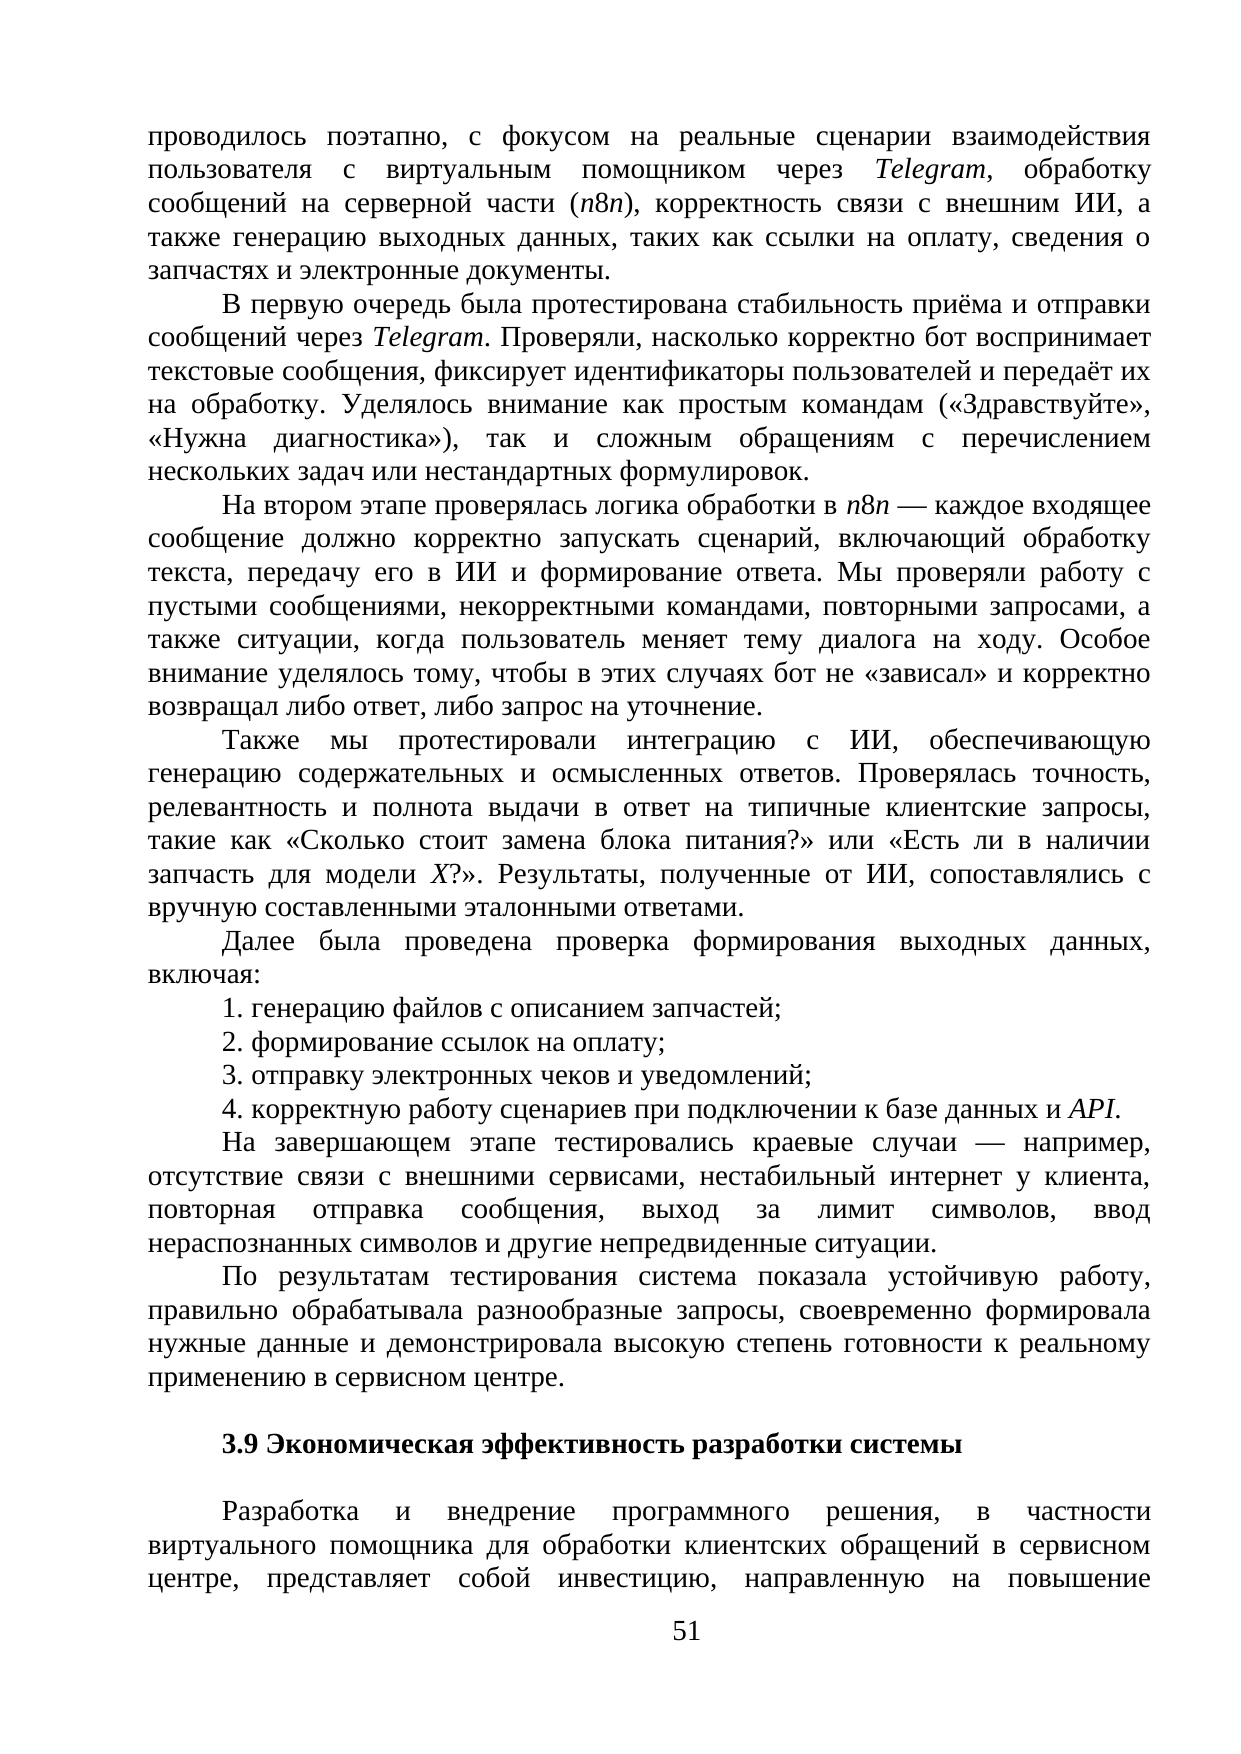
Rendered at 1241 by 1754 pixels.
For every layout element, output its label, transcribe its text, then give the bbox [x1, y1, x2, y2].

text Далее была проведена проверка формирования выходных данных, включая: [148, 923, 1152, 990]
text Также мы протестировали интеграцию с ИИ, обеспечивающую генерацию содержательных и осмысленных ответов. Проверялась точность, релевантность и полнота выдачи в ответ на типичные клиентские запросы, такие как «Сколько стоит замена блока питания?» или «Есть ли в наличии запчасть для модели X?». Результаты, полученные от ИИ, сопоставлялись с вручную составленными эталонными ответами. [148, 722, 1152, 923]
list формирование ссылок на оплату; [148, 1024, 1152, 1057]
text 3.9 Экономическая эффективность разработки системы [148, 1426, 1152, 1460]
list отправку электронных чеков и уведомлений; [148, 1057, 1152, 1091]
text По результатам тестирования система показала устойчивую работу, правильно обрабатывала разнообразные запросы, своевременно формировала нужные данные и демонстрировала высокую степень готовности к реальному применению в сервисном центре. [148, 1258, 1152, 1393]
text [148, 1493, 1152, 1594]
list корректную работу сценариев при подключении к базе данных и API. [148, 1091, 1152, 1124]
list генерацию файлов с описанием запчастей; [148, 990, 1152, 1024]
text На завершающем этапе тестировались краевые случаи — например, отсутствие связи с внешними сервисами, нестабильный интернет у клиента, повторная отправка сообщения, выход за лимит символов, ввод нераспознанных символов и другие непредвиденные ситуации. [148, 1124, 1152, 1258]
text На втором этапе проверялась логика обработки в n8n — каждое входящее сообщение должно корректно запускать сценарий, включающий обработку текста, передачу его в ИИ и формирование ответа. Мы проверяли работу с пустыми сообщениями, некорректными командами, повторными запросами, а также ситуации, когда пользователь меняет тему диалога на ходу. Особое внимание уделялось тому, чтобы в этих случаях бот не «зависал» и корректно возвращал либо ответ, либо запрос на уточнение. [148, 487, 1152, 722]
text В первую очередь была протестирована стабильность приёма и отправки сообщений через Telegram. Проверяли, насколько корректно бот воспринимает текстовые сообщения, фиксирует идентификаторы пользователей и передаёт их на обработку. Уделялось внимание как простым командам («Здравствуйте», «Нужна диагностика»), так и сложным обращениям с перечислением нескольких задач или нестандартных формулировок. [148, 286, 1152, 487]
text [148, 118, 1152, 286]
